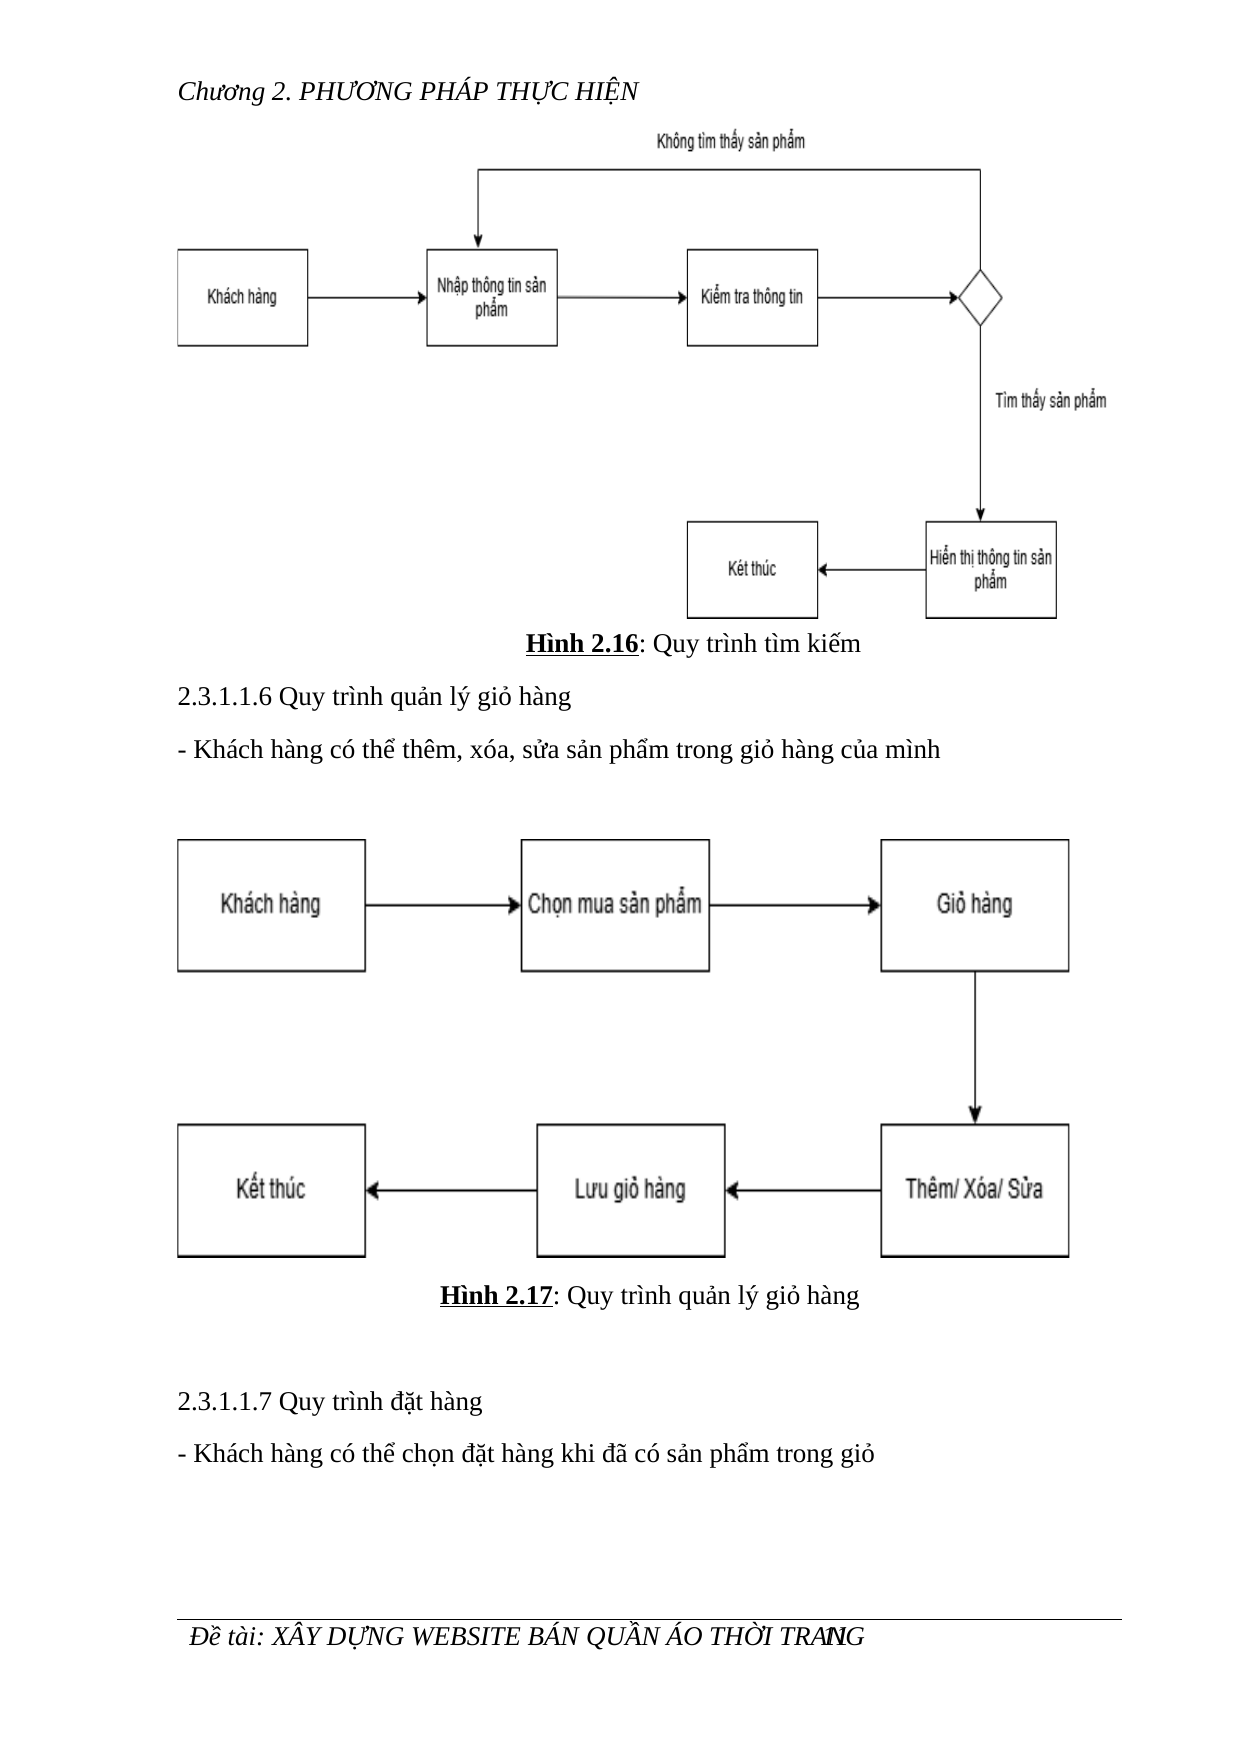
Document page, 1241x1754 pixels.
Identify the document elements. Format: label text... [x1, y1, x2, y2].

list Hình 2.17: Quy trình quản lý giỏ hàng [177, 1279, 1122, 1310]
list Hình 2.16: Quy trình tìm kiếm [177, 619, 1122, 659]
list - Khách hàng có thể thêm, xóa, sửa sản phẩm trong giỏ hàng của mình [177, 733, 1122, 764]
picture [177, 839, 1070, 1258]
text 2.3.1.1.7 Quy trình đặt hàng [177, 1385, 1122, 1416]
picture [177, 118, 1122, 619]
text 2.3.1.1.6 Quy trình quản lý giỏ hàng [177, 681, 1122, 712]
list - Khách hàng có thể chọn đặt hàng khi đã có sản phẩm trong giỏ [177, 1438, 1122, 1469]
